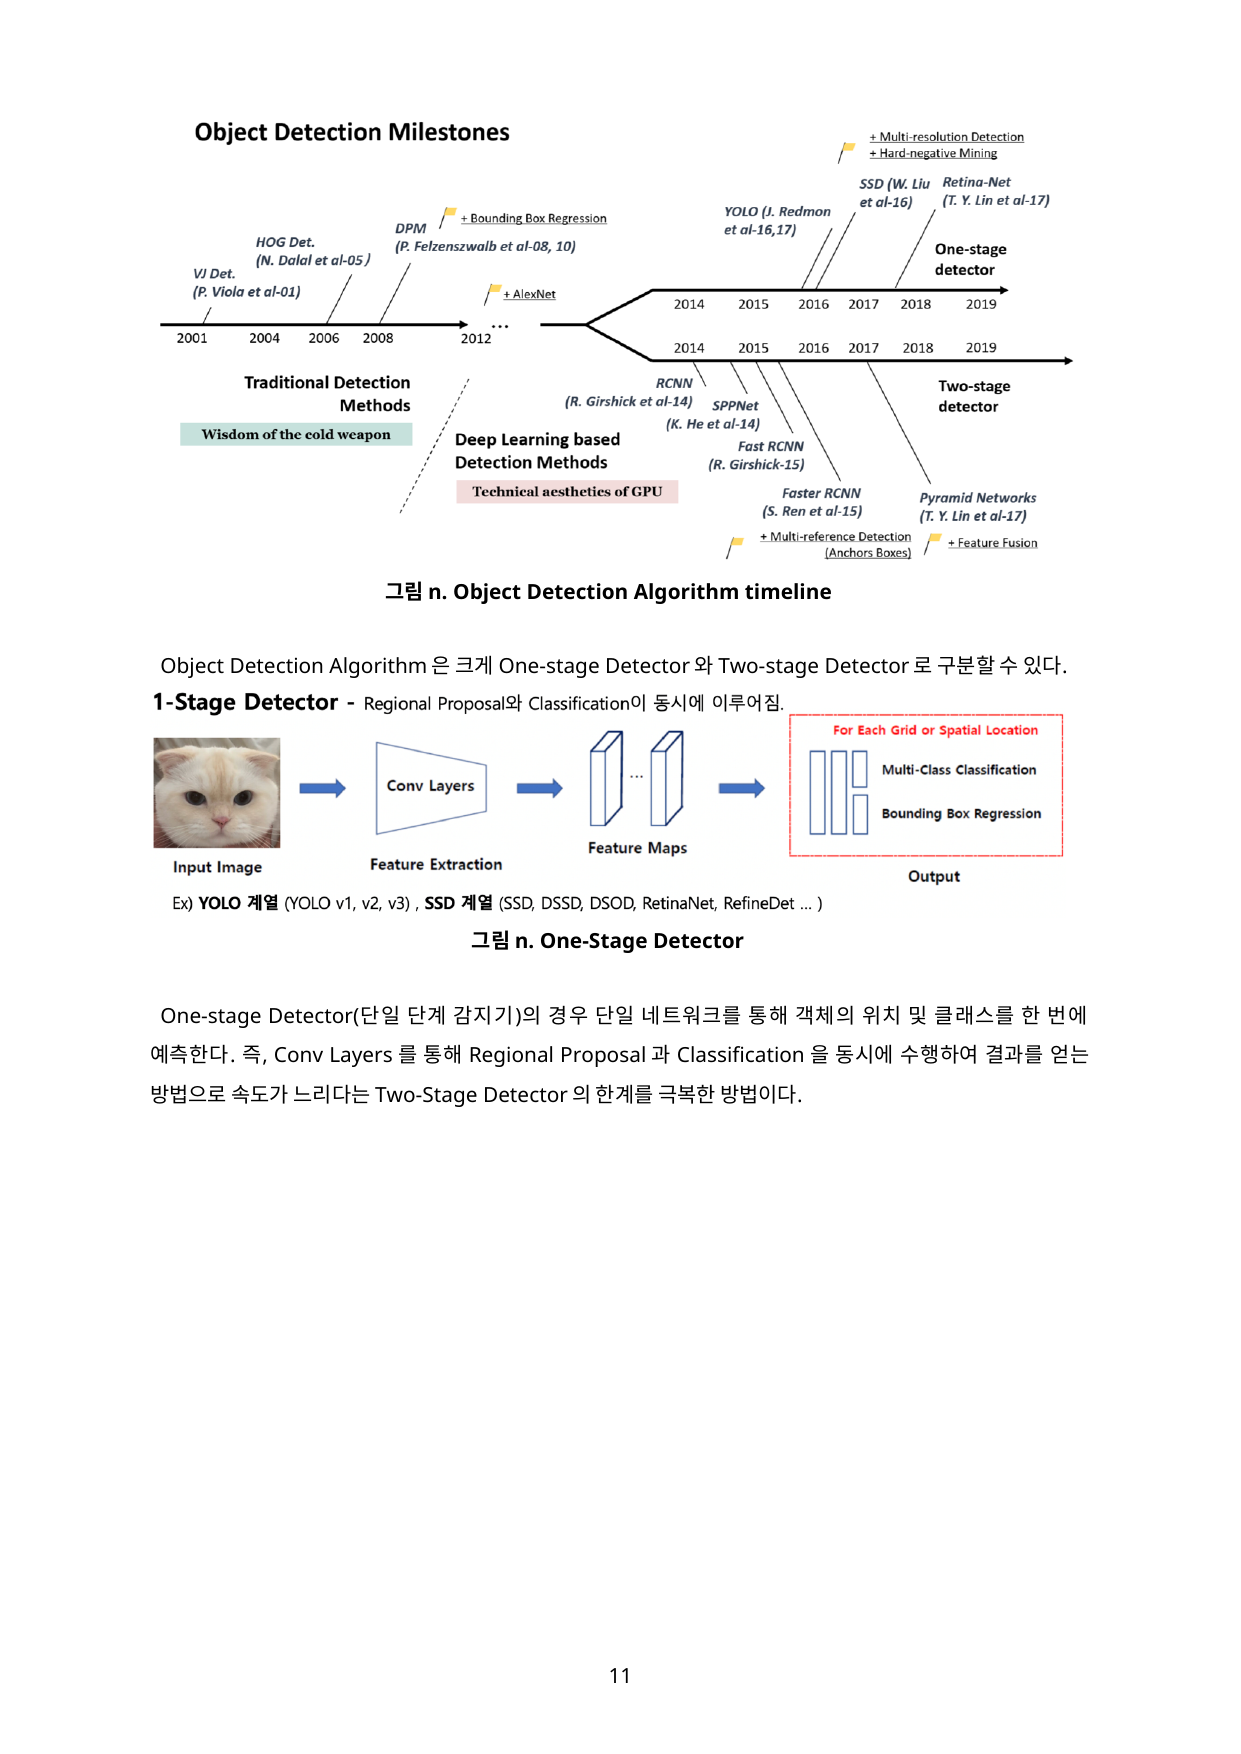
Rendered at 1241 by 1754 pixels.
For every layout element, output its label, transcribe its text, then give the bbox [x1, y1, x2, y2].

table_header [138, 689, 1077, 925]
table_cell 그림 n. Object Detection Algorithm timeline [138, 575, 1078, 612]
text One-stage Detector(단일 단계 감지기)의 경우 단일 네트워크를 통해 객체의 위치 및 클래스를 한 번에 예측한다. 즉, Conv Layers를 통해 Regional Proposal과 Classification을 동시에 수행하여 결과를 얻는 방법으로 속도가 느리다는 Two-Stage Detector의 한계를 극복한 방법이다. [150, 999, 1090, 1108]
picture [149, 688, 1067, 918]
table_header [138, 112, 1078, 575]
text Object Detection Algorithm은 크게 One-stage Detector와 Two-stage Detector로 구분할 수 있다. [150, 649, 1090, 679]
table_cell 그림 n. One-Stage Detector [138, 925, 1077, 962]
picture [149, 111, 1079, 568]
